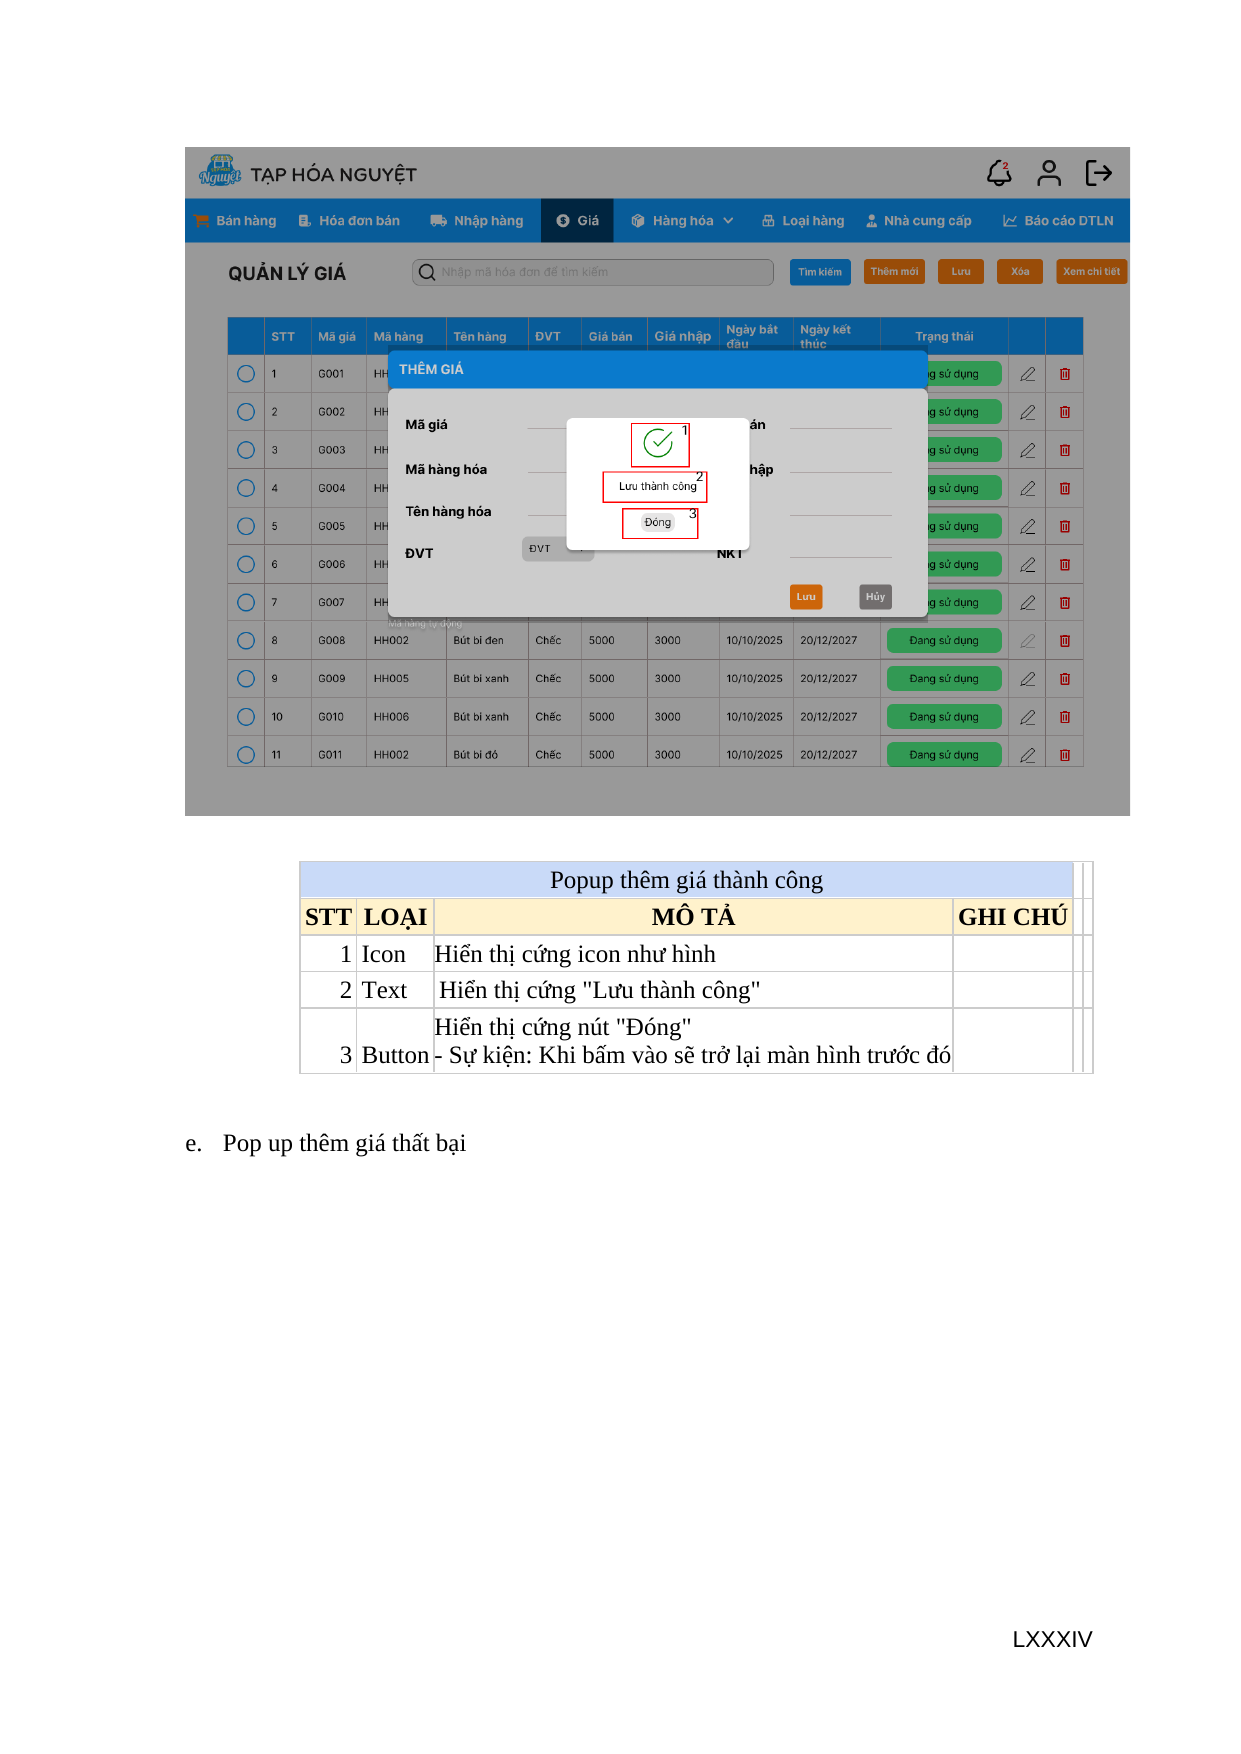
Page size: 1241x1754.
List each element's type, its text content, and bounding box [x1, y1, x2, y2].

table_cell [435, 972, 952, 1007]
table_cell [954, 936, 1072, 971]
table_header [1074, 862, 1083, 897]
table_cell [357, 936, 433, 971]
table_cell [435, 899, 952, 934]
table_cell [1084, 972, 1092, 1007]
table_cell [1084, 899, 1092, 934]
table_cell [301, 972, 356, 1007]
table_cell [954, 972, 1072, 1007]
list Pop up thêm giá thất bại [185, 1128, 1092, 1156]
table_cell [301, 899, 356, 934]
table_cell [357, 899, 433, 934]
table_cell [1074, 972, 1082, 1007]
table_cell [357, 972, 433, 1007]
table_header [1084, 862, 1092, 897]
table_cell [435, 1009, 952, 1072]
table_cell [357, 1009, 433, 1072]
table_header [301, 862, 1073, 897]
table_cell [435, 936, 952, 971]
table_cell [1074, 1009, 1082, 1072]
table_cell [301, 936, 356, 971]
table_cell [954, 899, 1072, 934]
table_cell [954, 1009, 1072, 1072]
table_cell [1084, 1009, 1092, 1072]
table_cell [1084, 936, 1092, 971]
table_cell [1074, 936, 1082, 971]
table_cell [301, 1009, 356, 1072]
picture [185, 147, 1130, 820]
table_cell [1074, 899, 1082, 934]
